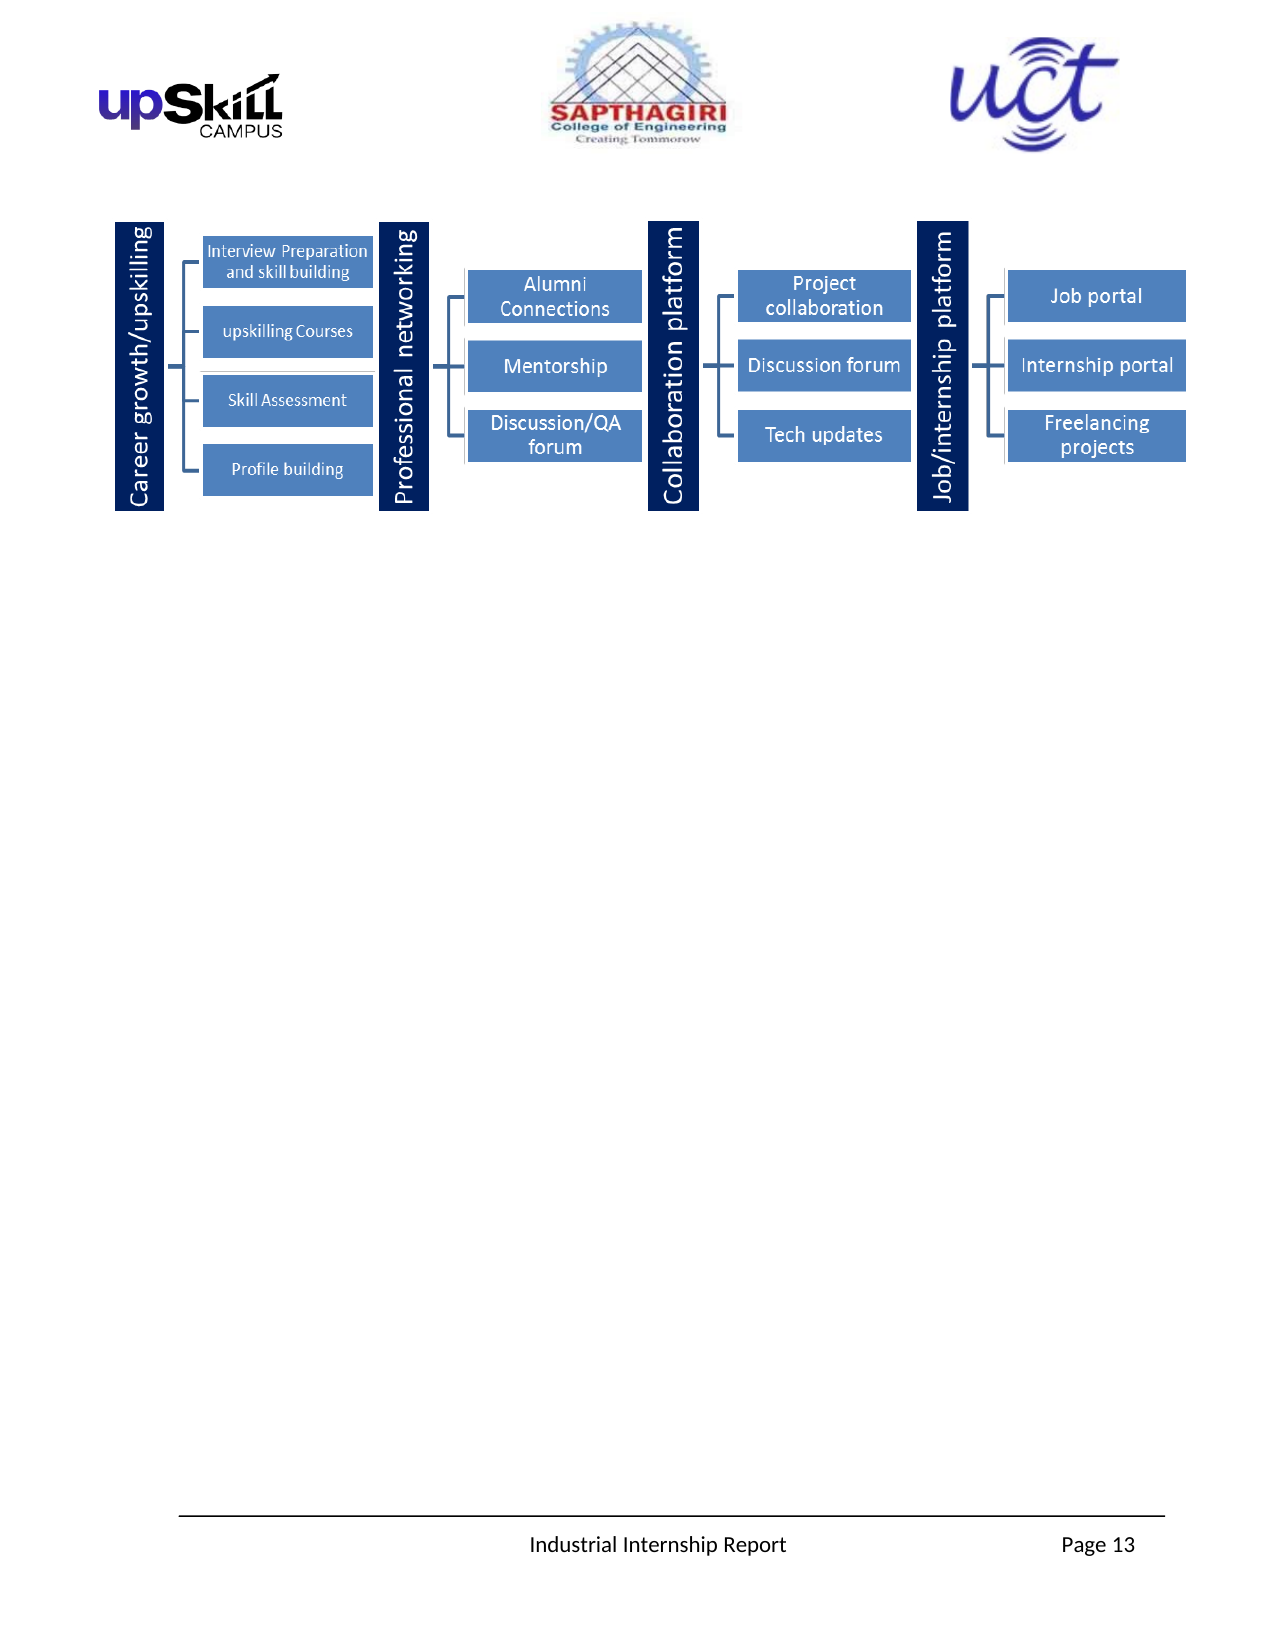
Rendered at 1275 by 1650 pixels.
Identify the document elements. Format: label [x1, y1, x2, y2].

picture [111, 217, 1189, 514]
picture [99, 73, 283, 138]
picture [540, 12, 743, 154]
picture [950, 37, 1120, 154]
